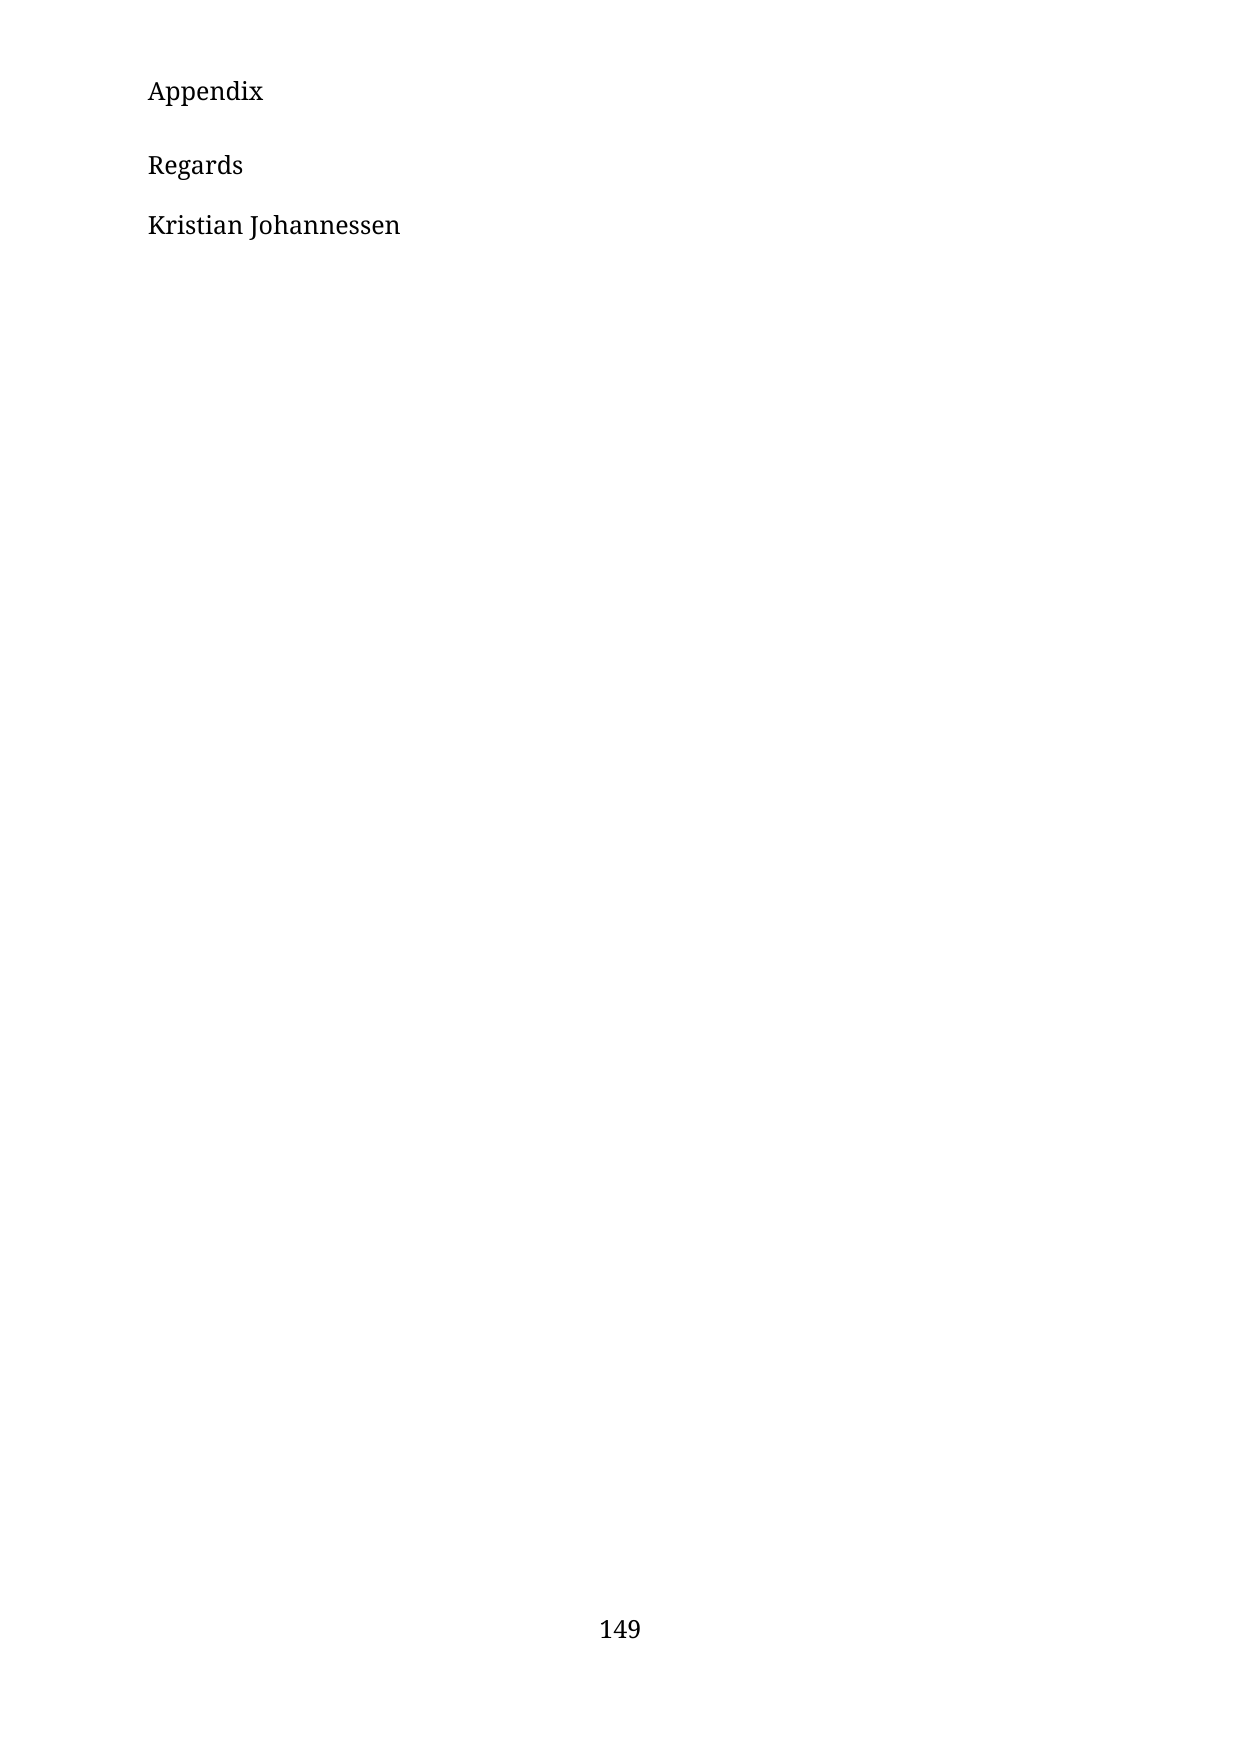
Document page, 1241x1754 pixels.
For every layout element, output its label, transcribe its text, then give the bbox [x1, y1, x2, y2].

text Regards [148, 148, 1092, 182]
text Kristian Johannessen [148, 208, 1092, 242]
